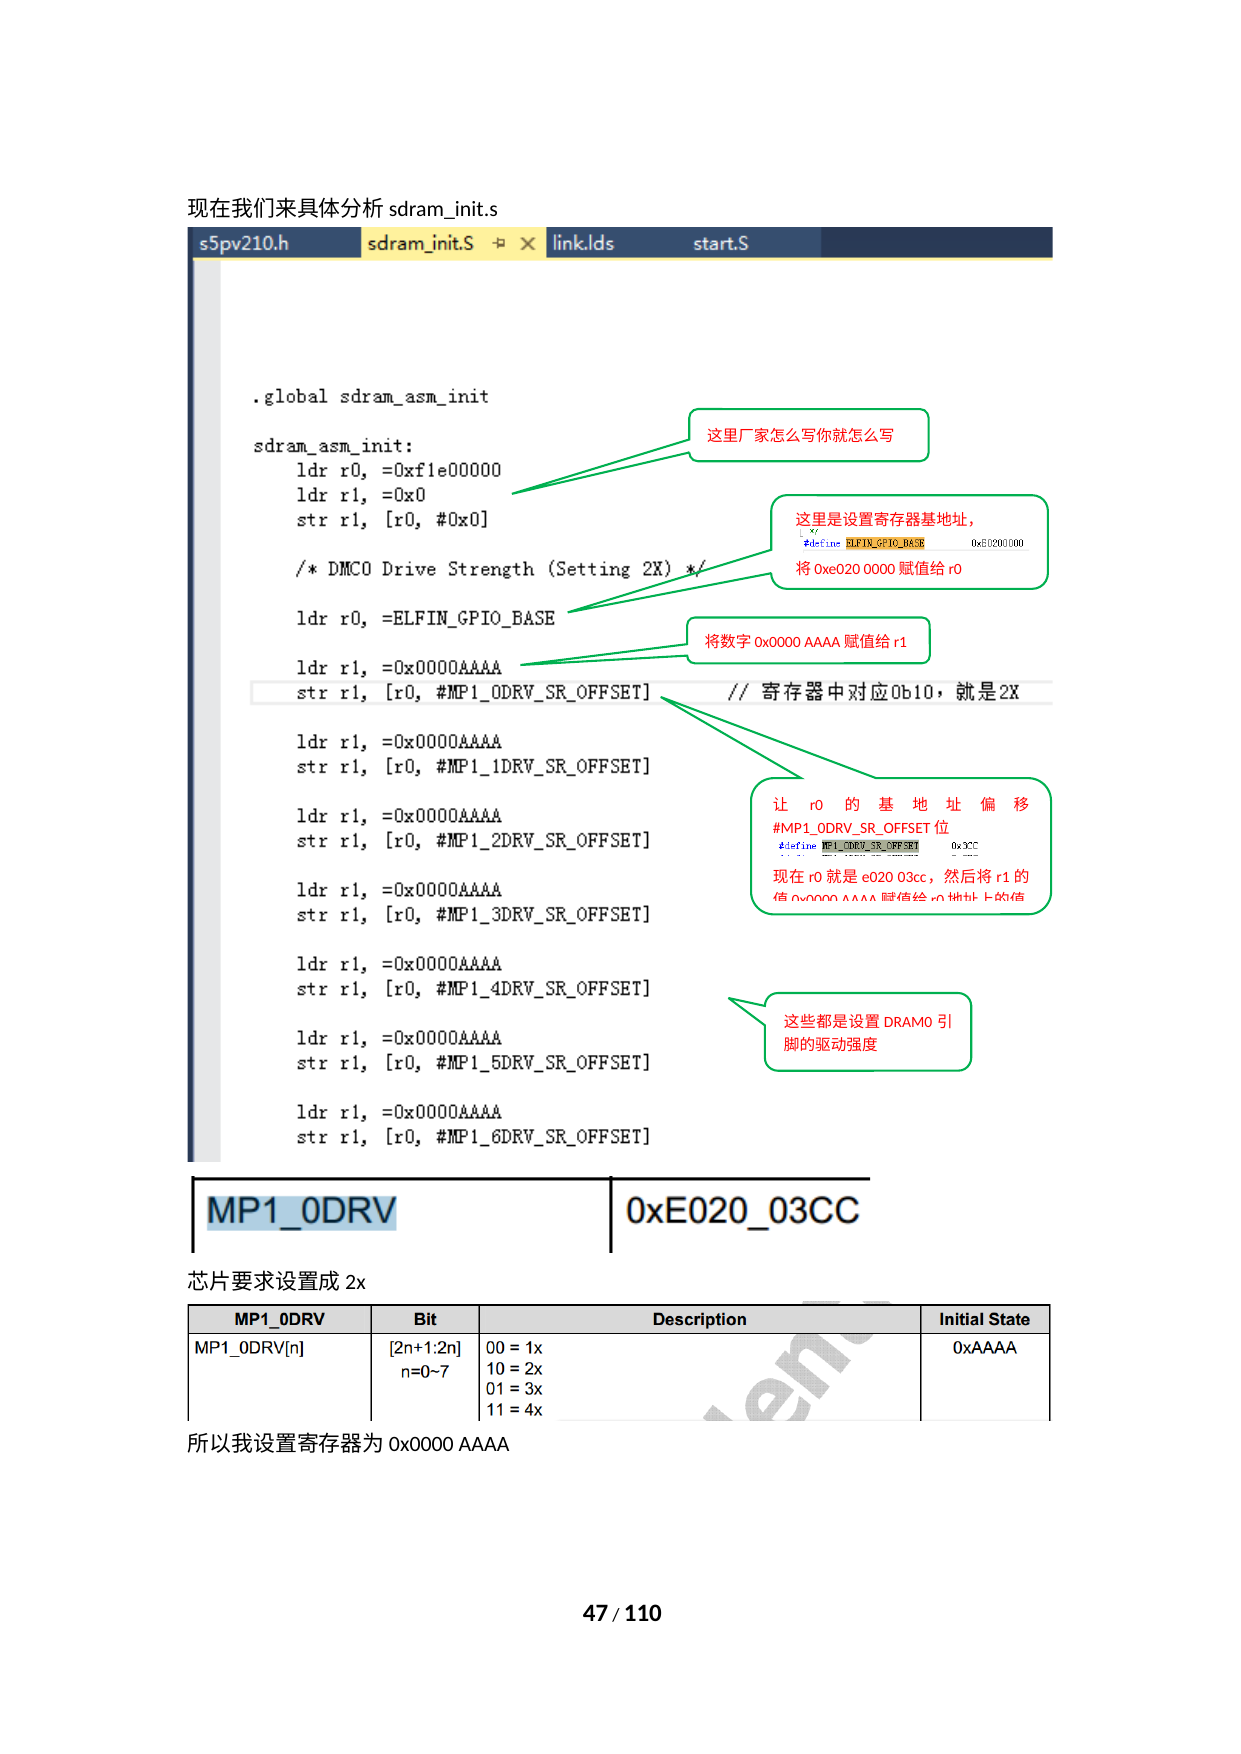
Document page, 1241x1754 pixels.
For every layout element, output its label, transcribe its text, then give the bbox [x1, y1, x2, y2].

picture [187, 1301, 1053, 1421]
text 现在我们来具体分析sdram_init.s [187, 191, 1053, 223]
picture [187, 1176, 871, 1253]
picture [187, 227, 1053, 1162]
picture [682, 707, 1050, 913]
text 所以我设置寄存器为0x0000 AAAA [187, 1426, 1053, 1458]
text 芯片要求设置成2x [187, 1263, 1053, 1296]
